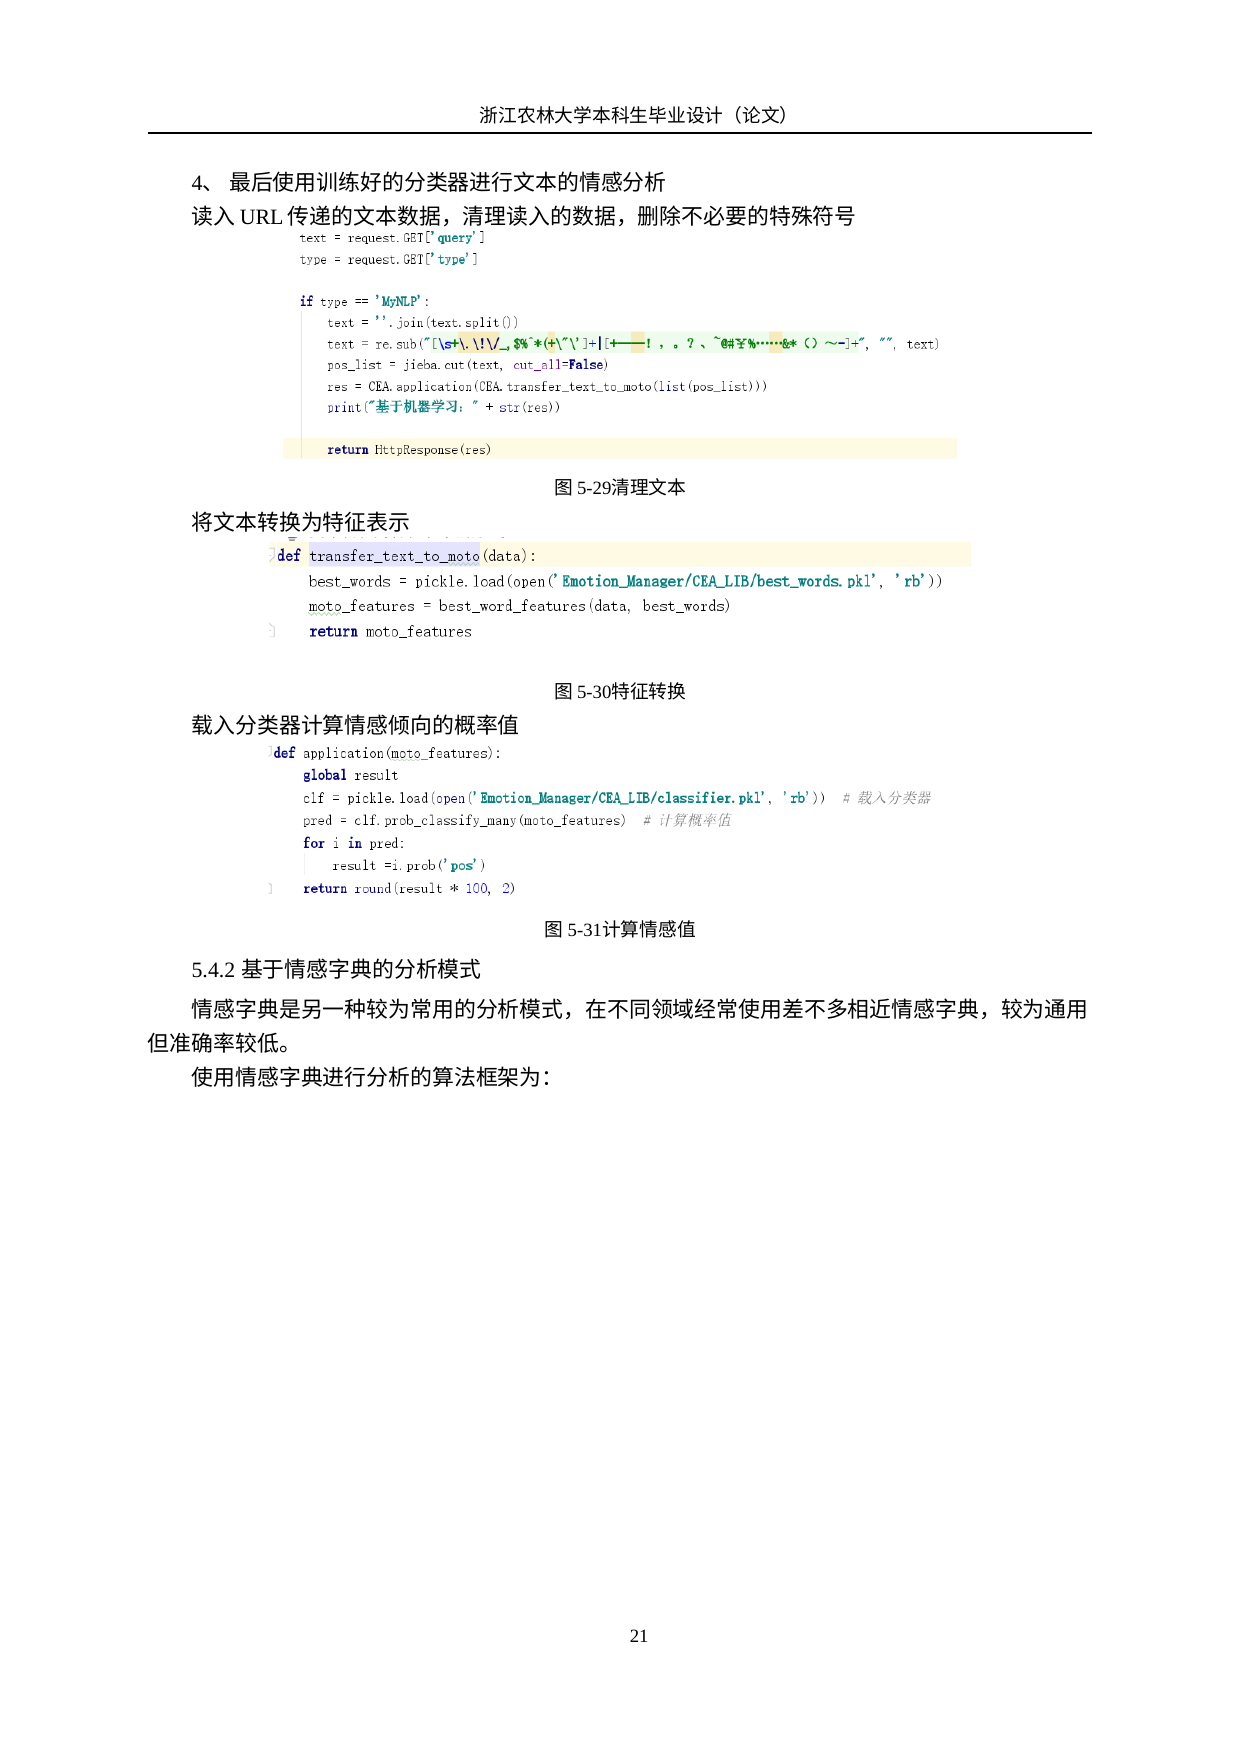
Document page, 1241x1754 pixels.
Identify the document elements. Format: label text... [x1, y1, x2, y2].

text 情感字典是另一种较为常用的分析模式，在不同领域经常使用差不多相近情感字典，较为通用但准确率较低。 [148, 991, 1092, 1059]
text 将文本转换为特征表示 [148, 503, 1092, 537]
text 读入URL传递的文本数据，清理读入的数据，删除不必要的特殊符号 [148, 198, 1092, 232]
text 使用情感字典进行分析的算法框架为： [148, 1059, 1092, 1093]
picture [283, 231, 957, 459]
text 载入分类器计算情感倾向的概率值 [148, 707, 1092, 741]
picture [269, 537, 972, 646]
subtitle 基于情感字典的分析模式 [148, 951, 1092, 985]
picture [268, 741, 972, 901]
list 最后使用训练好的分类器进行文本的情感分析 [191, 164, 1092, 198]
